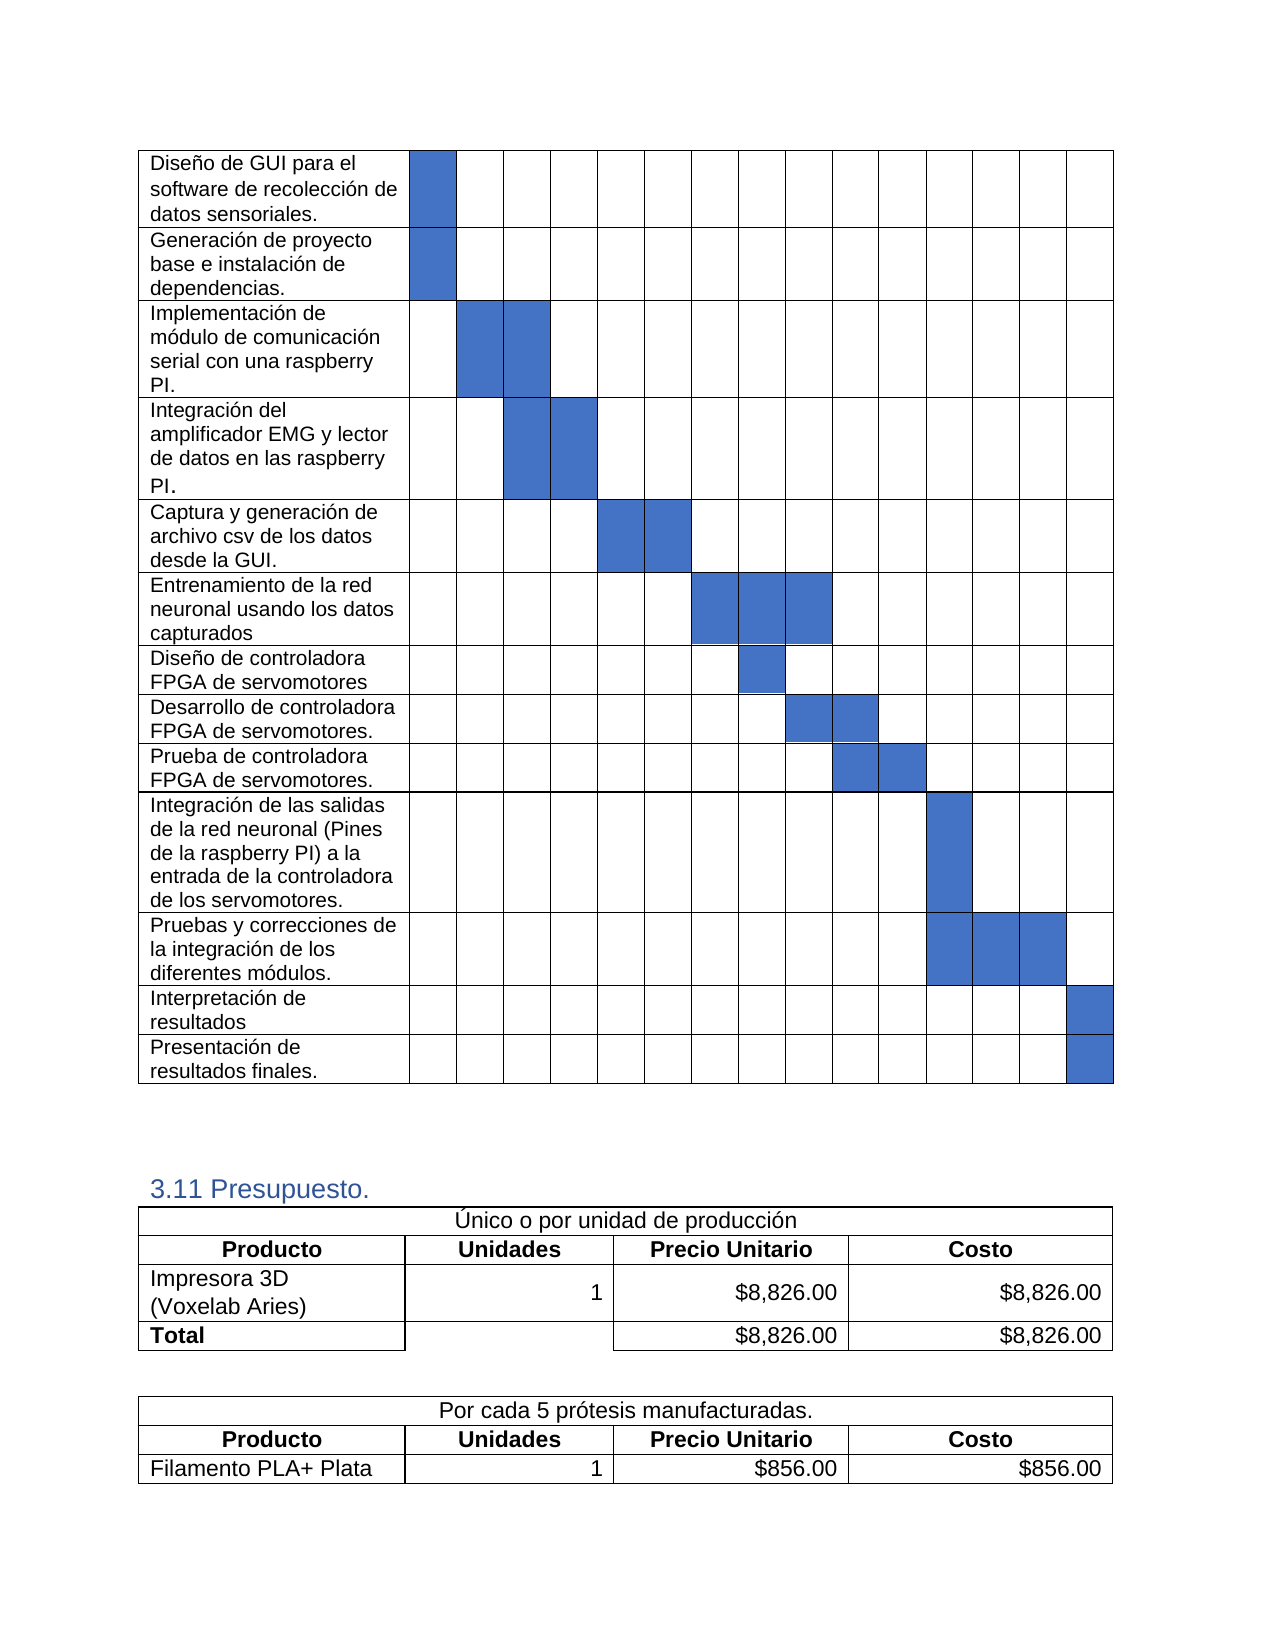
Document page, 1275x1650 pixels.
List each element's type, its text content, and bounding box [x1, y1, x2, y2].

table_cell [1020, 913, 1066, 985]
table_cell [973, 744, 1019, 791]
table_cell [692, 151, 738, 227]
table_cell [739, 228, 785, 300]
table_cell [786, 151, 832, 227]
table_cell [692, 573, 738, 644]
table_cell $8,826.00 [614, 1322, 848, 1350]
table_cell [410, 646, 456, 693]
table_cell [551, 1035, 597, 1083]
table_cell [692, 301, 738, 397]
table_cell [410, 986, 456, 1034]
table_cell [504, 301, 550, 397]
table_cell [504, 913, 550, 985]
table_cell [739, 695, 785, 742]
table_cell [739, 573, 785, 644]
table_cell [410, 573, 456, 644]
table_cell [973, 695, 1019, 742]
table_cell [786, 695, 832, 742]
table_cell [645, 301, 691, 397]
table_cell [598, 500, 644, 572]
table_cell [645, 744, 691, 791]
table_cell Prueba de controladora FPGA de servomotores. [139, 744, 409, 791]
table_cell Costo [849, 1236, 1112, 1264]
table_cell 1 [406, 1265, 613, 1321]
table_cell [879, 573, 926, 644]
table_cell [457, 228, 503, 300]
table_cell [692, 646, 738, 693]
table_cell Producto [139, 1236, 404, 1264]
table_cell [786, 646, 832, 693]
table_cell [927, 793, 972, 912]
table_cell $8,826.00 [614, 1265, 848, 1321]
table_cell Total [139, 1322, 404, 1350]
table_cell Producto [139, 1426, 404, 1454]
table_cell [457, 398, 503, 499]
table_cell [1020, 573, 1066, 644]
table_cell [973, 913, 1019, 985]
table_cell [833, 151, 878, 227]
table_cell [504, 695, 550, 742]
table_cell [410, 913, 456, 985]
table_cell [879, 646, 926, 693]
table_cell [1067, 500, 1113, 572]
table_cell [692, 228, 738, 300]
table_cell [598, 151, 644, 227]
table_cell [973, 1035, 1019, 1083]
table_cell Integración del amplificador EMG y lector de datos en las raspberry PI. [139, 398, 409, 499]
table_cell [879, 228, 926, 300]
table_cell [598, 913, 644, 985]
table_cell [973, 301, 1019, 397]
table_cell [504, 793, 550, 912]
table_cell [504, 500, 550, 572]
table_cell [645, 1035, 691, 1083]
table_cell [504, 1035, 550, 1083]
table_cell [973, 500, 1019, 572]
table_cell [927, 500, 972, 572]
table_cell [457, 301, 503, 397]
table_cell [645, 228, 691, 300]
table_cell [1067, 228, 1113, 300]
table_cell [504, 398, 550, 499]
table_cell [645, 151, 691, 227]
table_cell Impresora 3D (Voxelab Aries) [139, 1265, 404, 1321]
table_cell [457, 500, 503, 572]
table_cell [1020, 500, 1066, 572]
table_cell [457, 646, 503, 693]
table_cell [739, 500, 785, 572]
table_cell [739, 1035, 785, 1083]
table_cell [739, 151, 785, 227]
table_cell [457, 986, 503, 1034]
table_cell [1067, 695, 1113, 742]
table_cell [1067, 573, 1113, 644]
table_cell [692, 986, 738, 1034]
table_cell [927, 913, 972, 985]
table_cell $856.00 [614, 1455, 848, 1483]
table_cell Diseño de GUI para el software de recolección de datos sensoriales. [139, 151, 409, 227]
table_cell [645, 695, 691, 742]
table_cell [833, 646, 878, 693]
table_cell [457, 1035, 503, 1083]
table_cell [410, 398, 456, 499]
table_cell [551, 301, 597, 397]
table_cell [833, 1035, 878, 1083]
table_cell [551, 695, 597, 742]
table_cell [786, 573, 832, 644]
table_cell [786, 398, 832, 499]
table_cell [410, 744, 456, 791]
table_cell [879, 793, 926, 912]
table_cell [833, 986, 878, 1034]
table_cell [598, 793, 644, 912]
table_cell [551, 151, 597, 227]
table_cell [1067, 793, 1113, 912]
table_cell [1020, 695, 1066, 742]
table_cell [551, 744, 597, 791]
table_cell [551, 398, 597, 499]
table_cell [410, 228, 456, 300]
table_cell [1020, 228, 1066, 300]
table_cell [504, 744, 550, 791]
table_cell [457, 695, 503, 742]
table_cell [457, 151, 503, 227]
table_cell [786, 986, 832, 1034]
table_cell [879, 913, 926, 985]
table_cell [927, 744, 972, 791]
table_cell [1020, 744, 1066, 791]
table_cell [457, 793, 503, 912]
table_cell [1020, 1035, 1066, 1083]
table_cell [410, 151, 456, 227]
table_cell [692, 913, 738, 985]
table_header Por cada 5 prótesis manufacturadas. [139, 1397, 1112, 1425]
table_cell [927, 573, 972, 644]
table_cell Filamento PLA+ Plata [139, 1455, 404, 1483]
table_cell [1020, 398, 1066, 499]
table_cell Pruebas y correcciones de la integración de los diferentes módulos. [139, 913, 409, 985]
table_cell [786, 301, 832, 397]
table_cell [879, 744, 926, 791]
table_cell [786, 228, 832, 300]
table_cell 1 [406, 1455, 613, 1483]
table_cell [973, 573, 1019, 644]
table_cell [645, 500, 691, 572]
table_cell Integración de las salidas de la red neuronal (Pines de la raspberry PI) a la entrada de la controladora de los servomotores. [139, 793, 409, 912]
table_cell [410, 500, 456, 572]
table_cell [833, 913, 878, 985]
table_cell Costo [849, 1426, 1112, 1454]
table_cell Interpretación de resultados [139, 986, 409, 1034]
table_cell [645, 646, 691, 693]
table_cell [833, 793, 878, 912]
table_cell [927, 301, 972, 397]
table_cell [645, 398, 691, 499]
table_cell [504, 228, 550, 300]
table_cell [786, 793, 832, 912]
table_cell [692, 695, 738, 742]
table_cell [645, 913, 691, 985]
table_cell [786, 744, 832, 791]
table_cell [645, 573, 691, 644]
table_cell [504, 573, 550, 644]
table_cell [927, 228, 972, 300]
table_cell [973, 398, 1019, 499]
table_cell [1067, 301, 1113, 397]
table_cell [504, 151, 550, 227]
table_cell [1020, 151, 1066, 227]
table_cell [739, 301, 785, 397]
table_cell [692, 744, 738, 791]
table_cell [879, 986, 926, 1034]
table_cell [457, 573, 503, 644]
table_cell [598, 1035, 644, 1083]
table_cell [598, 744, 644, 791]
table_cell [1020, 646, 1066, 693]
table_cell Generación de proyecto base e instalación de dependencias. [139, 228, 409, 300]
table_cell [879, 398, 926, 499]
table_cell [598, 301, 644, 397]
table_cell [598, 228, 644, 300]
table_cell Precio Unitario [614, 1236, 848, 1264]
table_cell [833, 695, 878, 742]
table_cell [598, 398, 644, 499]
table_cell [551, 500, 597, 572]
table_cell [551, 646, 597, 693]
table_cell [927, 398, 972, 499]
table_cell [879, 151, 926, 227]
table_cell [879, 1035, 926, 1083]
table_cell [1067, 398, 1113, 499]
table_cell [786, 1035, 832, 1083]
table_cell [645, 986, 691, 1034]
table_cell [1067, 646, 1113, 693]
table_cell Implementación de módulo de comunicación serial con una raspberry PI. [139, 301, 409, 397]
table_cell [551, 913, 597, 985]
table_cell [457, 913, 503, 985]
table_cell [504, 646, 550, 693]
table_cell [739, 398, 785, 499]
table_cell [879, 500, 926, 572]
table_cell [927, 1035, 972, 1083]
table_cell [879, 695, 926, 742]
table_cell [739, 913, 785, 985]
table_cell [692, 398, 738, 499]
table_cell [973, 646, 1019, 693]
table_cell [973, 151, 1019, 227]
table_cell Precio Unitario [614, 1426, 848, 1454]
table_cell [833, 398, 878, 499]
table_cell [551, 573, 597, 644]
table_cell [410, 793, 456, 912]
table_cell [833, 228, 878, 300]
table_cell [833, 744, 878, 791]
table_cell [739, 793, 785, 912]
table_cell [1067, 151, 1113, 227]
table_cell [879, 301, 926, 397]
table_cell [739, 646, 785, 693]
table_cell [692, 1035, 738, 1083]
table_cell [598, 986, 644, 1034]
table_cell [1067, 1035, 1113, 1083]
table_cell [551, 793, 597, 912]
table_cell [927, 986, 972, 1034]
table_cell Entrenamiento de la red neuronal usando los datos capturados [139, 573, 409, 644]
table_cell [406, 1322, 613, 1350]
table_cell [598, 695, 644, 742]
table_cell [645, 793, 691, 912]
table_cell $856.00 [849, 1455, 1112, 1483]
table_cell [1020, 793, 1066, 912]
table_cell Diseño de controladora FPGA de servomotores [139, 646, 409, 693]
table_cell Unidades [406, 1426, 613, 1454]
table_cell [927, 646, 972, 693]
table_header Único o por unidad de producción [139, 1208, 1112, 1235]
table_cell [739, 744, 785, 791]
table_cell Captura y generación de archivo csv de los datos desde la GUI. [139, 500, 409, 572]
table_cell [692, 793, 738, 912]
table_cell [973, 986, 1019, 1034]
table_cell [833, 573, 878, 644]
table_cell [927, 695, 972, 742]
table_cell Desarrollo de controladora FPGA de servomotores. [139, 695, 409, 742]
table_cell [1067, 986, 1113, 1034]
table_cell [504, 986, 550, 1034]
table_cell [598, 573, 644, 644]
table_cell [833, 301, 878, 397]
table_cell [551, 228, 597, 300]
table_cell [833, 500, 878, 572]
table_cell [410, 301, 456, 397]
table_cell [551, 986, 597, 1034]
table_cell Presentación de resultados finales. [139, 1035, 409, 1083]
table_cell [739, 986, 785, 1034]
table_cell [598, 646, 644, 693]
table_cell [410, 1035, 456, 1083]
table_cell [1020, 986, 1066, 1034]
table_cell [927, 151, 972, 227]
table_cell [973, 228, 1019, 300]
table_cell $8,826.00 [849, 1322, 1112, 1350]
table_cell [786, 500, 832, 572]
table_cell [457, 744, 503, 791]
table_cell $8,826.00 [849, 1265, 1112, 1321]
table_cell [786, 913, 832, 985]
table_cell [1020, 301, 1066, 397]
table_cell [973, 793, 1019, 912]
subtitle 3.11 Presupuesto. [150, 1173, 1125, 1204]
table_cell [692, 500, 738, 572]
table_cell [1067, 744, 1113, 791]
table_cell [410, 695, 456, 742]
table_cell [1067, 913, 1113, 985]
table_cell Unidades [406, 1236, 613, 1264]
